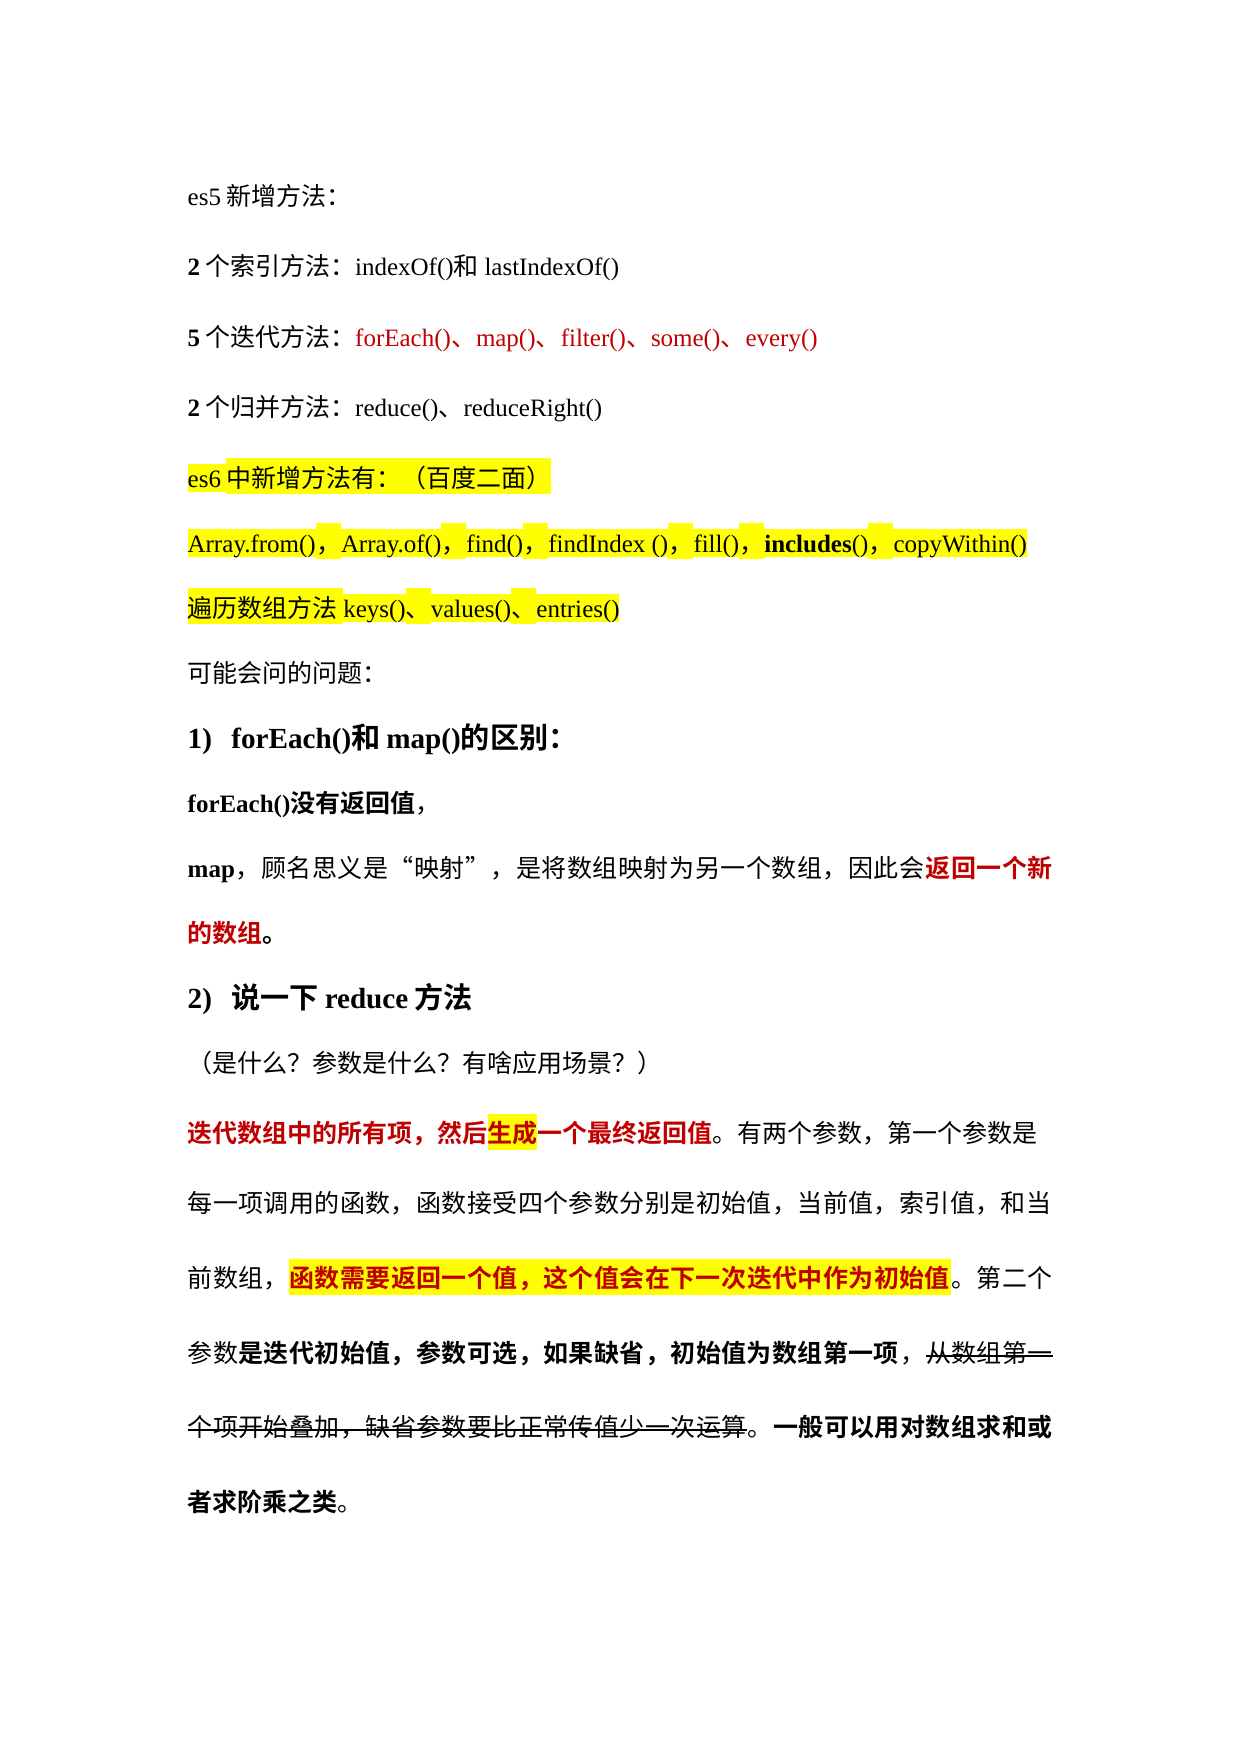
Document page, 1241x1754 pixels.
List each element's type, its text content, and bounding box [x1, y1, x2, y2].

text es6中新增方法有：（百度二面） [187, 444, 1053, 509]
text 可能会问的问题： [187, 639, 1053, 704]
subtitle 说一下reduce方法 [187, 964, 1053, 1029]
text 每一项调用的函数，函数接受四个参数分别是初始值，当前值，索引值，和当前数组，函数需要返回一个值，这个值会在下一次迭代中作为初始值。第二个参数是迭代初始值，参数可选，如果缺省，初始值为数组第一项，从数组第一个项开始叠加，缺省参数要比正常传值少一次运算。一般可以用对数组求和或者求阶乘之类。 [187, 1169, 1053, 1533]
text 遍历数组方法 keys()、values()、entries() [187, 574, 1053, 639]
text Array.from()，Array.of()，find()，findIndex ()，fill()，includes()，copyWithin() [187, 509, 1053, 574]
text （是什么？参数是什么？有啥应用场景？） [187, 1029, 1053, 1094]
text 2个归并方法：reduce()、reduceRight() [187, 373, 1053, 438]
subtitle forEach()和map()的区别： [187, 704, 1053, 769]
text forEach()没有返回值， [187, 769, 1053, 834]
text es5新增方法： [187, 162, 1053, 227]
text 2个索引方法：indexOf()和 lastIndexOf() [187, 232, 1053, 297]
text 迭代数组中的所有项，然后生成一个最终返回值。有两个参数，第一个参数是 [187, 1099, 1053, 1164]
text map，顾名思义是“映射”，是将数组映射为另一个数组，因此会返回一个新的数组。 [187, 834, 1053, 964]
text 5个迭代方法：forEach()、map()、filter()、some()、every() [187, 303, 1053, 368]
